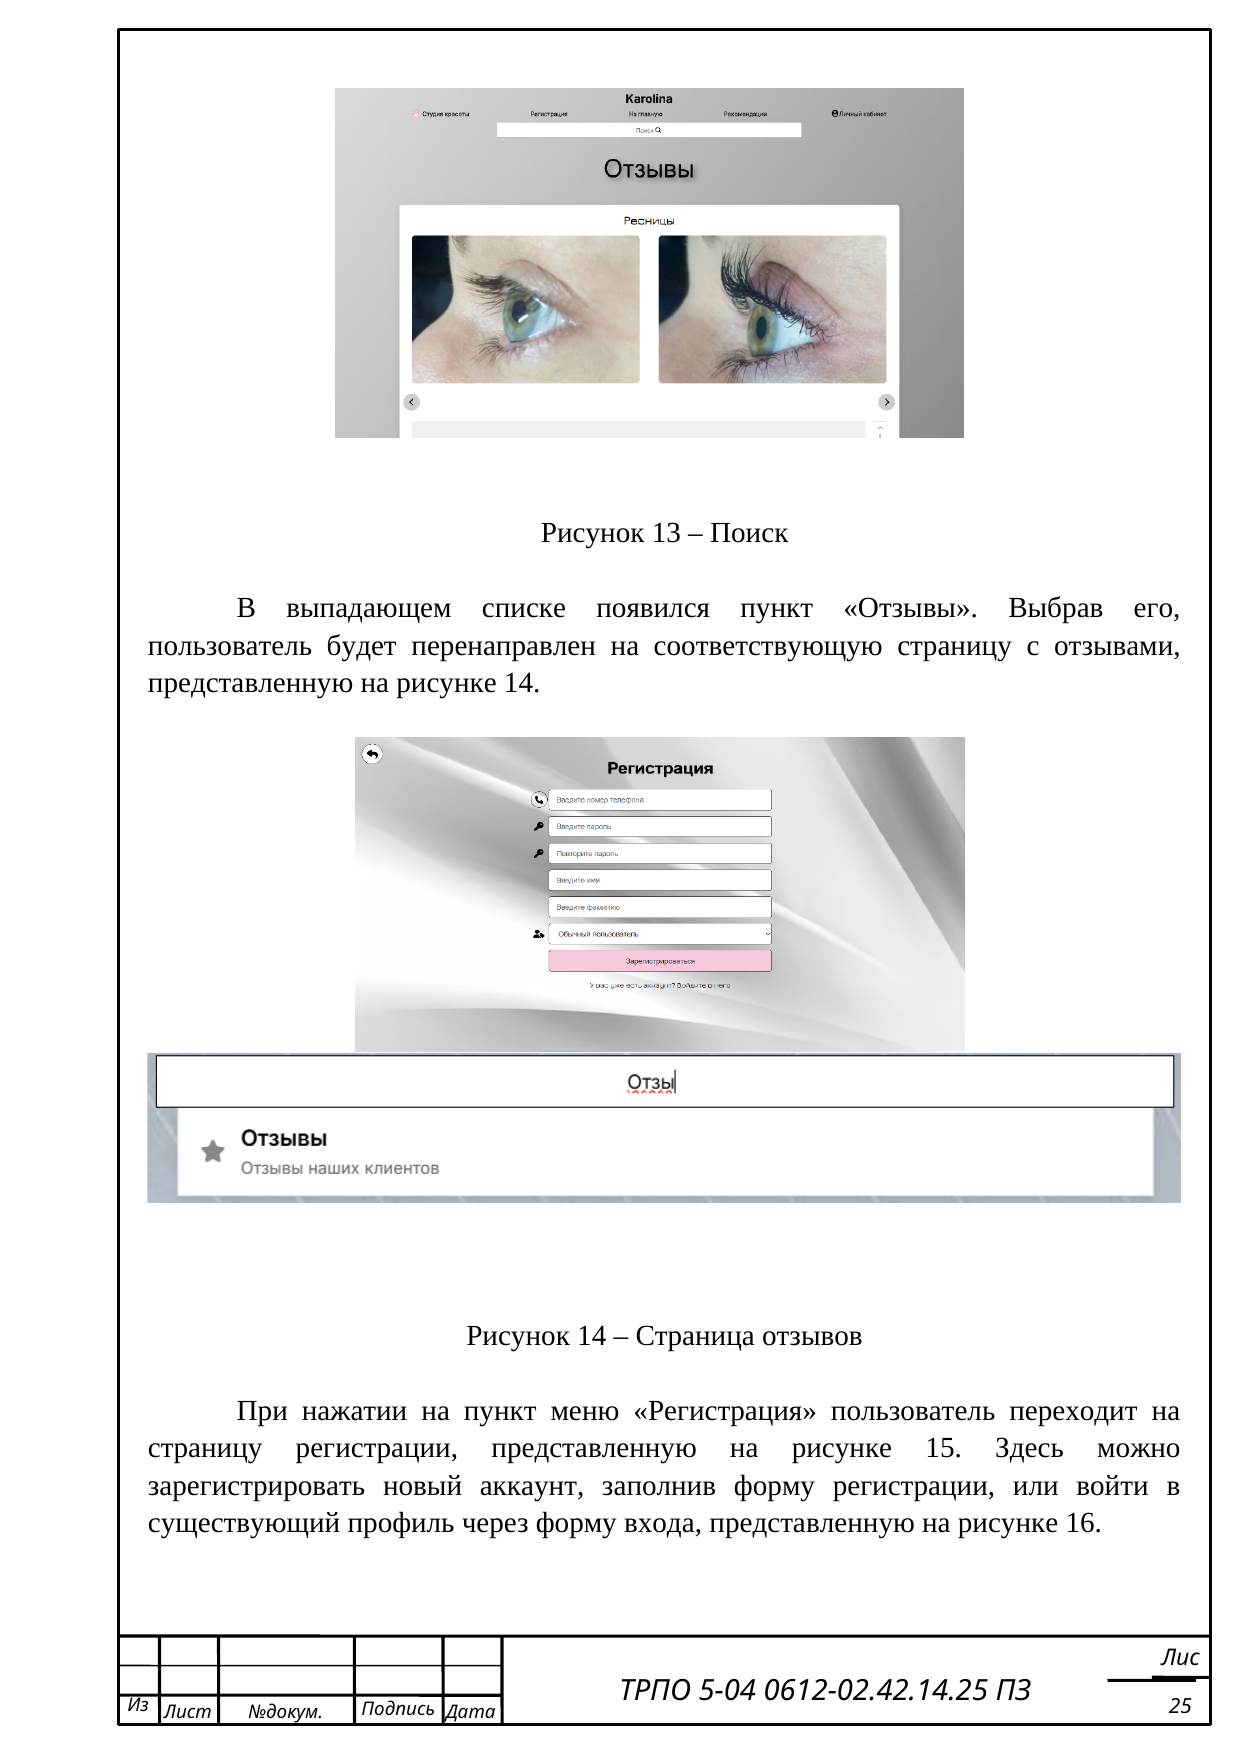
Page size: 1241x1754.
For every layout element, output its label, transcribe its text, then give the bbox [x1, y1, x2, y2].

picture [355, 737, 966, 1052]
text В выпадающем списке появился пункт «Отзывы». Выбрав его, пользователь будет перенаправлен на соответствующую страницу с отзывами, представленную на рисунке 14. [148, 587, 1181, 700]
picture [147, 1053, 1181, 1203]
picture [335, 88, 964, 438]
text Рисунок 14 – Страница отзывов [148, 1315, 1181, 1353]
text Рисунок 13 – Поиск [148, 512, 1181, 550]
text При нажатии на пункт меню «Регистрация» пользователь переходит на страницу регистрации, представленную на рисунке 15. Здесь можно зарегистрировать новый аккаунт, заполнив форму регистрации, или войти в существующий профиль через форму входа, представленную на рисунке 16. [148, 1390, 1181, 1540]
